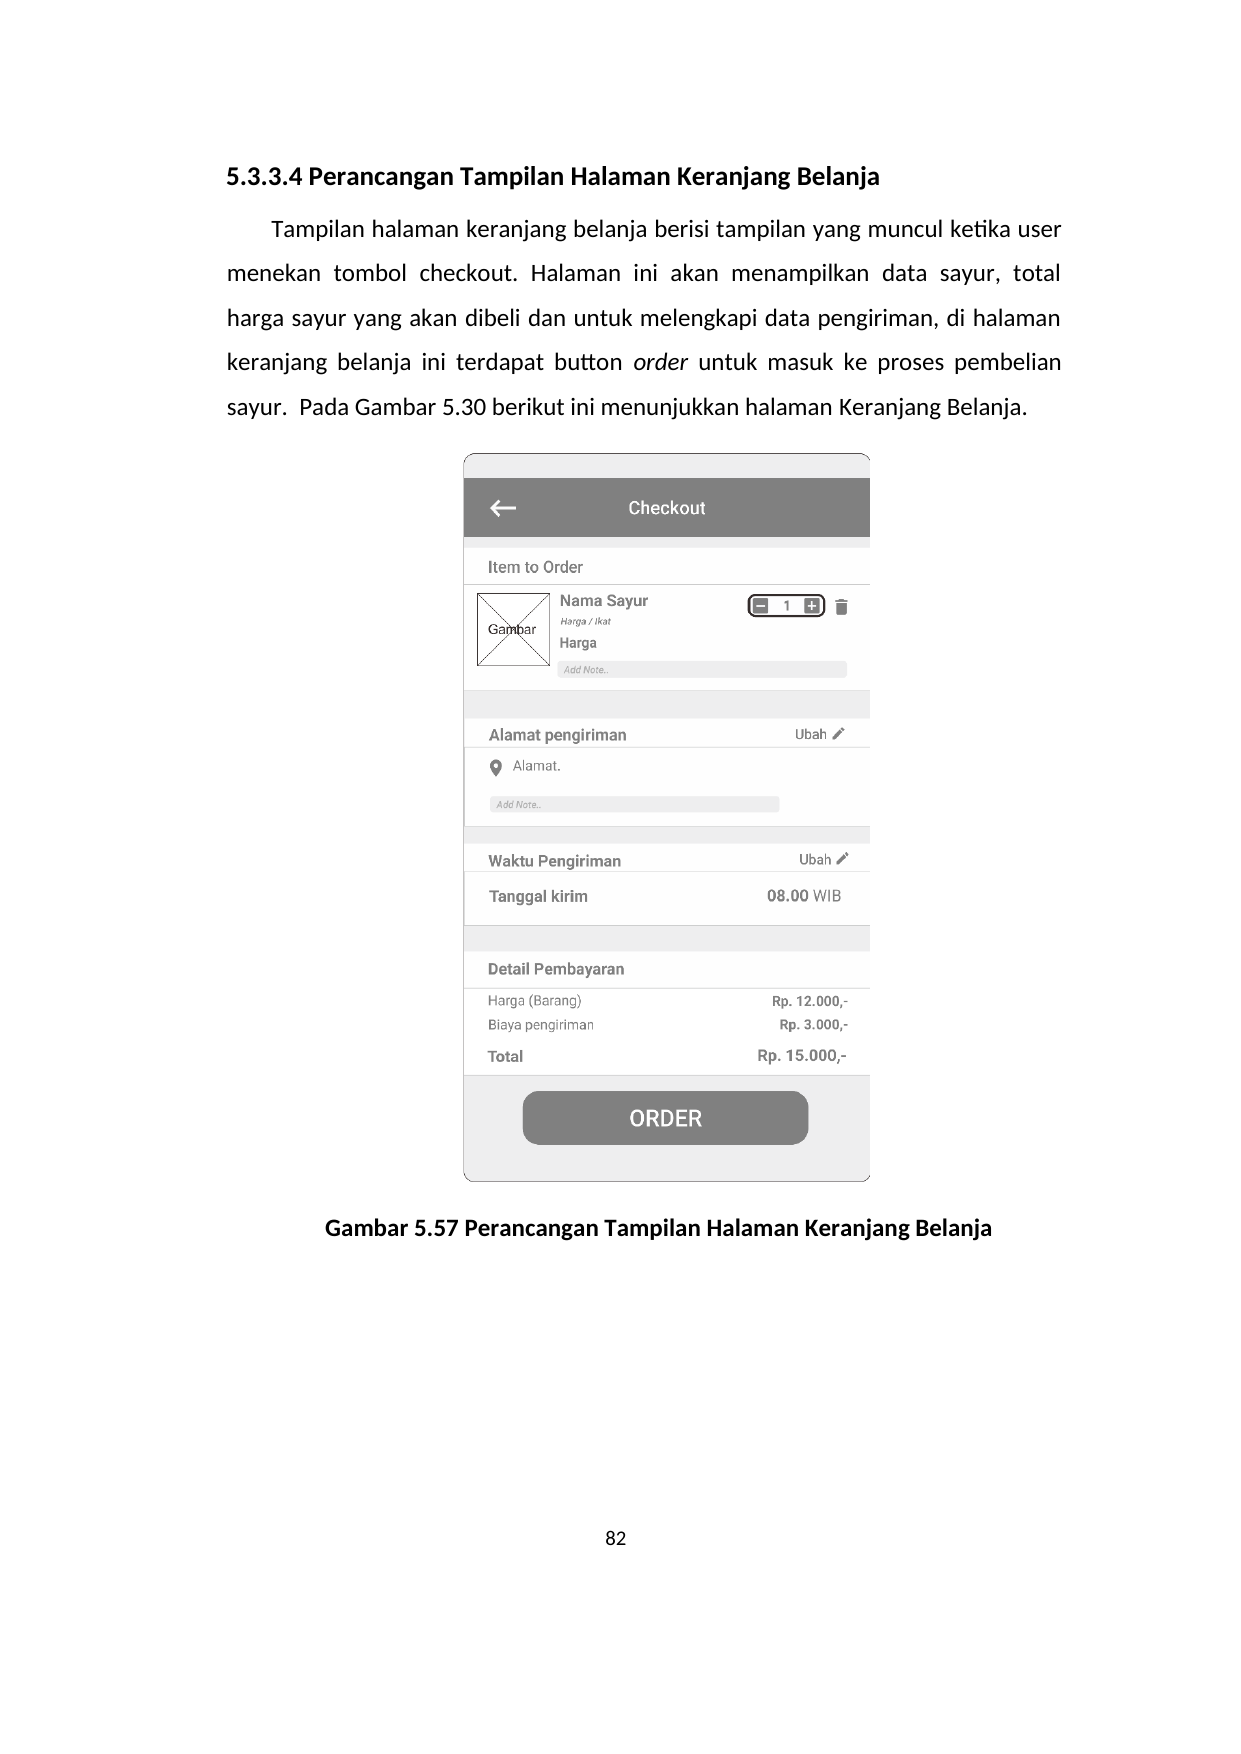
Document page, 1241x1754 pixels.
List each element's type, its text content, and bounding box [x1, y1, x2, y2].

picture [463, 453, 870, 1182]
text Tampilan halaman keranjang belanja berisi tampilan yang muncul ketika user menekan tombol checkout. Halaman ini akan menampilkan data sayur, total harga sayur yang akan dibeli dan untuk melengkapi data pengiriman, di halaman keranjang belanja ini terdapat button order untuk masuk ke proses pembelian sayur. Pada Gambar 5.30 berikut ini menunjukkan halaman Keranjang Belanja. [227, 213, 1062, 422]
subtitle 5.3.3.4 Perancangan Tampilan Halaman Keranjang Belanja [226, 159, 1092, 192]
subtitle Gambar 5.57 Perancangan Tampilan Halaman Keranjang Belanja [226, 1212, 1092, 1243]
